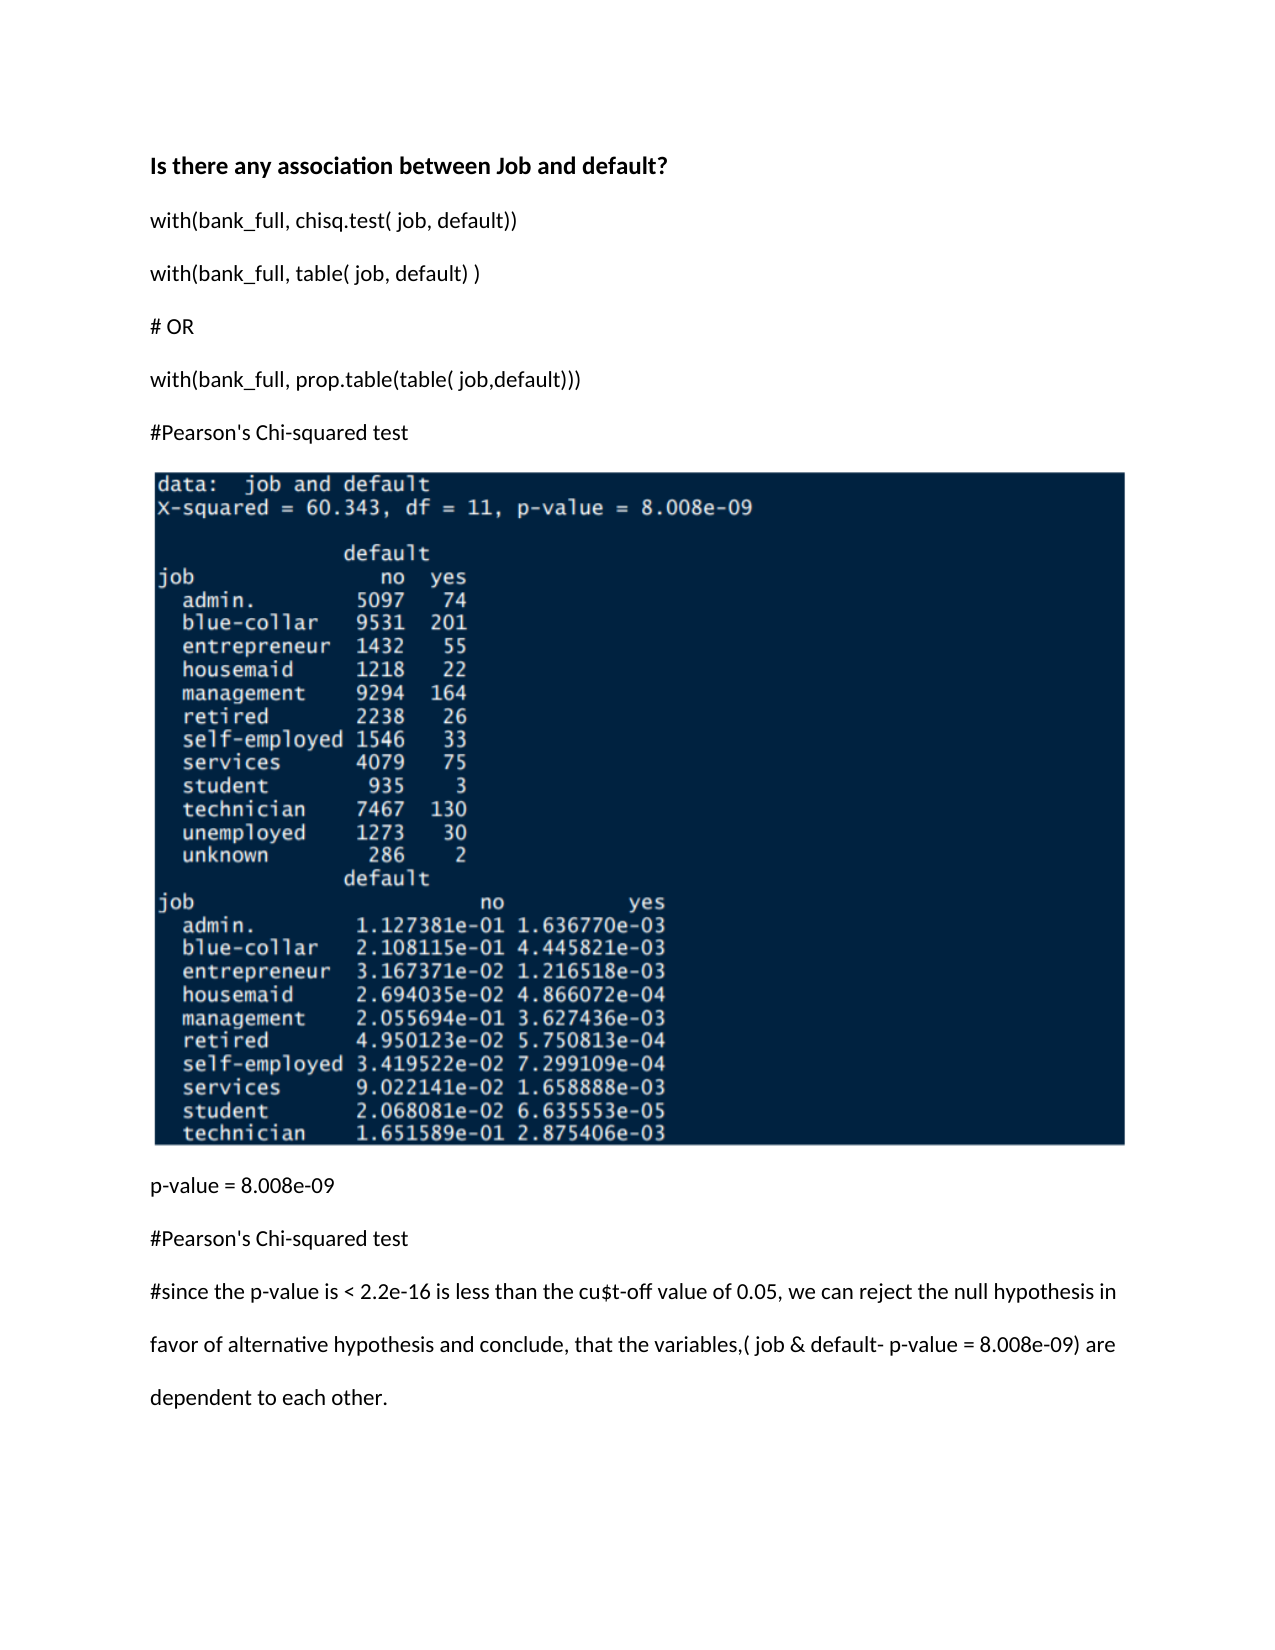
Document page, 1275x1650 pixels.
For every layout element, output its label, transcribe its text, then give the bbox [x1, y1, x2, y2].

text with(bank_full, chisq.test( job, default)) [150, 206, 1125, 234]
text with(bank_full, prop.table(table( job,default))) [150, 365, 1125, 393]
text #since the p-value is < 2.2e-16 is less than the cu$t-off value of 0.05, we can reject the null hypothesis in [150, 1277, 1125, 1306]
picture [150, 471, 1125, 1147]
text p-value = 8.008e-09 [150, 1171, 1125, 1199]
text favor of alternative hypothesis and conclude, that the variables,( job & default- p-value = 8.008e-09) are [150, 1331, 1125, 1358]
text #Pearson's Chi-squared test [150, 418, 1125, 446]
text Is there any association between Job and default? [150, 150, 1125, 181]
text #Pearson's Chi-squared test [150, 1224, 1125, 1252]
text dependent to each other. [150, 1383, 1125, 1412]
text # OR [150, 312, 1125, 340]
text with(bank_full, table( job, default) ) [150, 259, 1125, 287]
